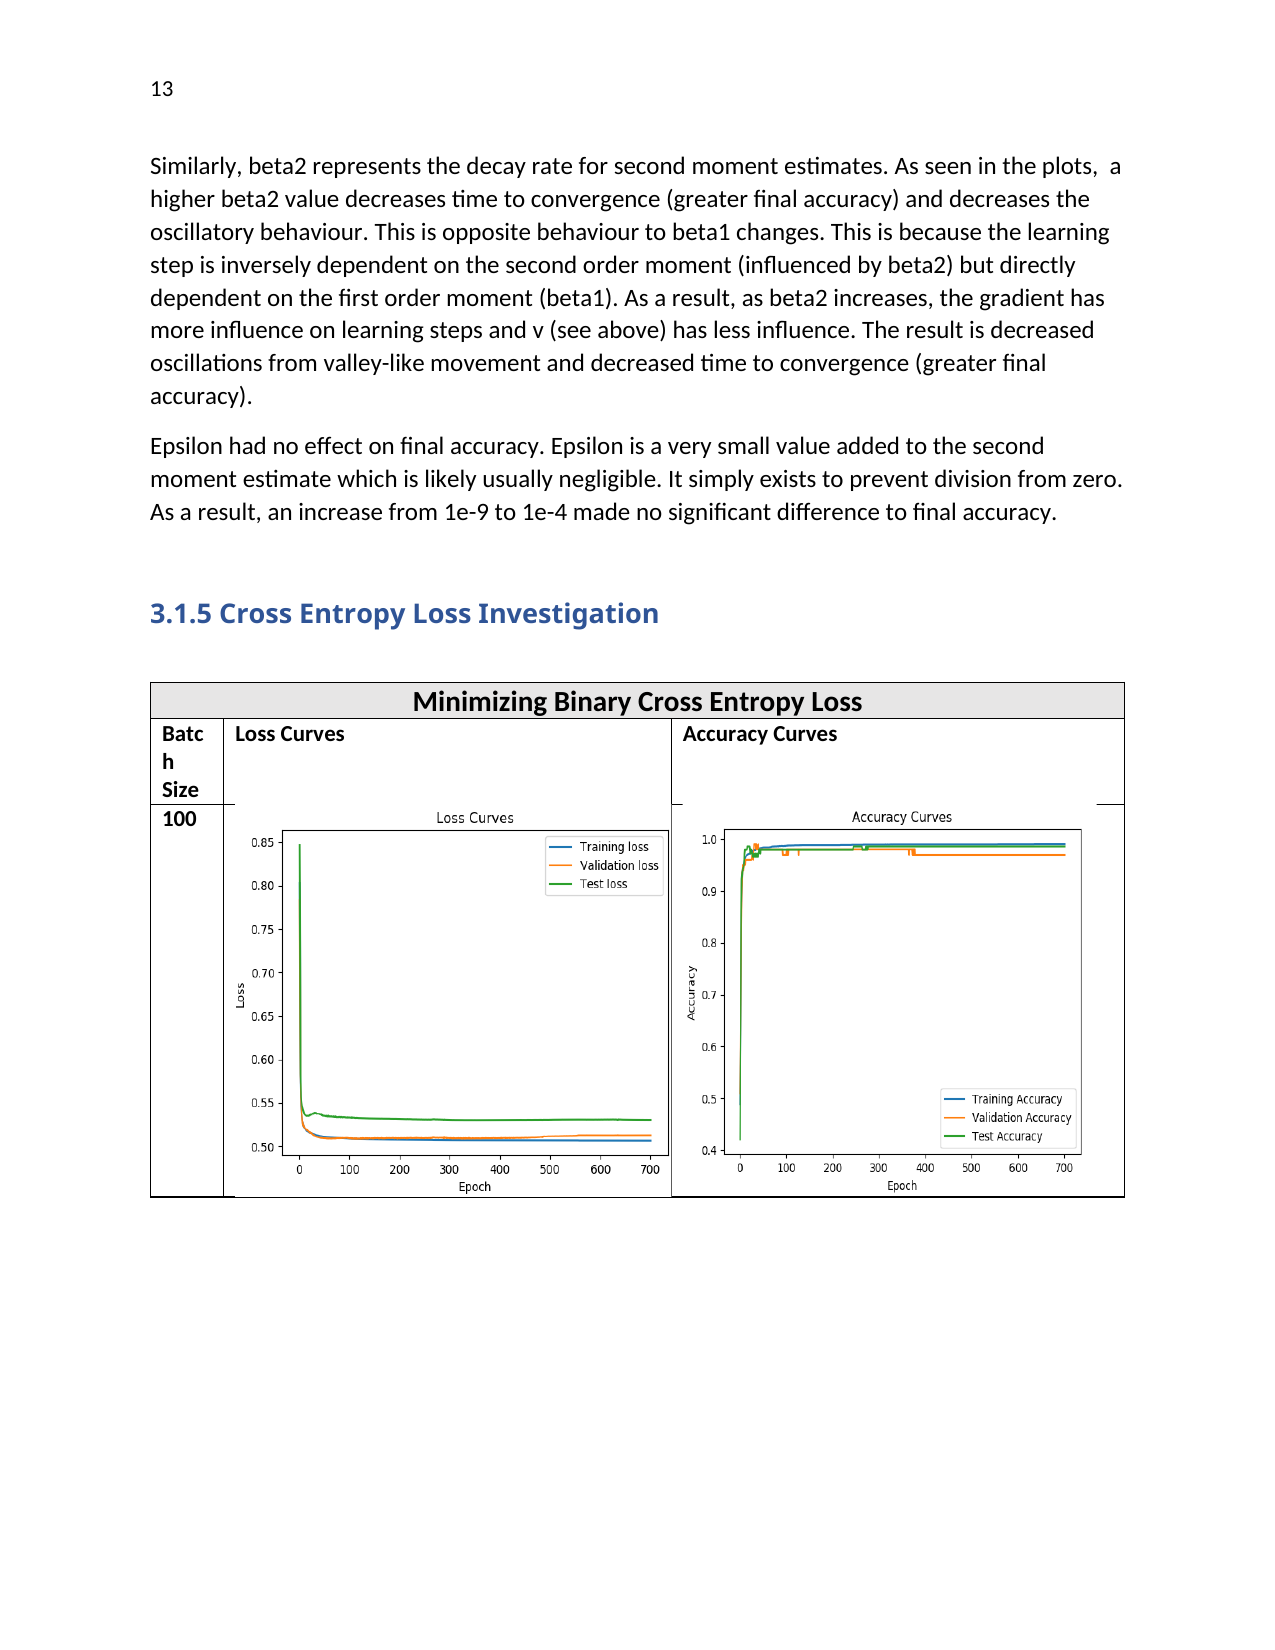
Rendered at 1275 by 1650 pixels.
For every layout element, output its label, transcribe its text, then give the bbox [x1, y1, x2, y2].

table_cell Batch Size [151, 719, 223, 803]
table_cell Loss Curves [224, 719, 671, 803]
table_cell [672, 805, 1124, 1196]
table_cell 100 [151, 805, 223, 1196]
picture [682, 804, 1097, 1193]
subtitle 3.1.5 Cross Entropy Loss Investigation [150, 595, 1125, 632]
picture [235, 804, 672, 1197]
table_cell Accuracy Curves [672, 719, 1124, 803]
text Similarly, beta2 represents the decay rate for second moment estimates. As seen in the plots, a higher beta2 value decreases time to convergence (greater final accuracy) and decreases the oscillatory behaviour. This is opposite behaviour to beta1 changes. This is because the learning step is inversely dependent on the second order moment (influenced by beta2) but directly dependent on the first order moment (beta1). As a result, as beta2 increases, the gradient has more influence on learning steps and v (see above) has less influence. The result is decreased oscillations from valley-like movement and decreased time to convergence (greater final accuracy). [150, 150, 1125, 411]
table_header Minimizing Binary Cross Entropy Loss [151, 683, 1124, 718]
table_cell [224, 805, 235, 1196]
text Epsilon had no effect on final accuracy. Epsilon is a very small value added to the second moment estimate which is likely usually negligible. It simply exists to prevent division from zero. As a result, an increase from 1e-9 to 1e-4 made no significant difference to final accuracy. [150, 430, 1125, 526]
